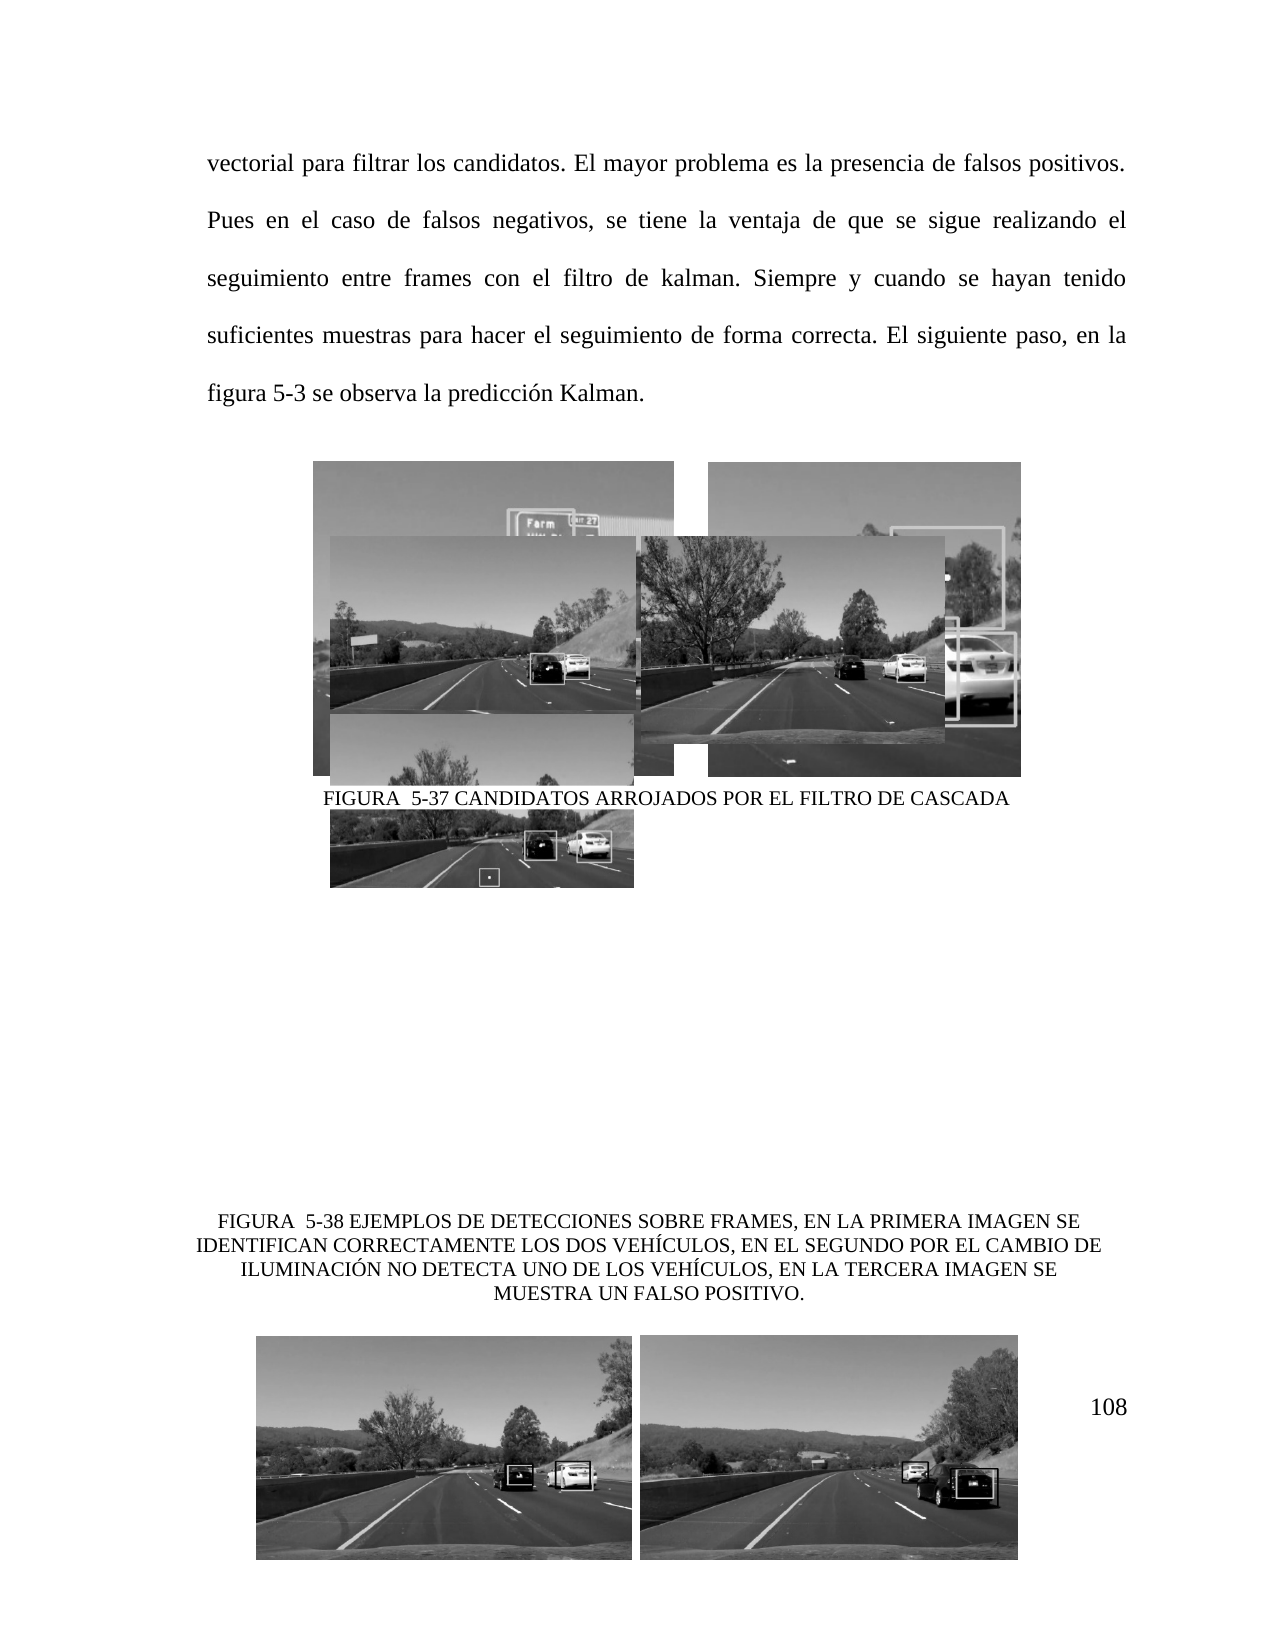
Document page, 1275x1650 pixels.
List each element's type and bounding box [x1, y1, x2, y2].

picture [313, 461, 1021, 785]
picture [330, 810, 634, 888]
text [207, 148, 1127, 406]
picture [640, 1335, 1018, 1560]
picture [256, 1336, 632, 1560]
